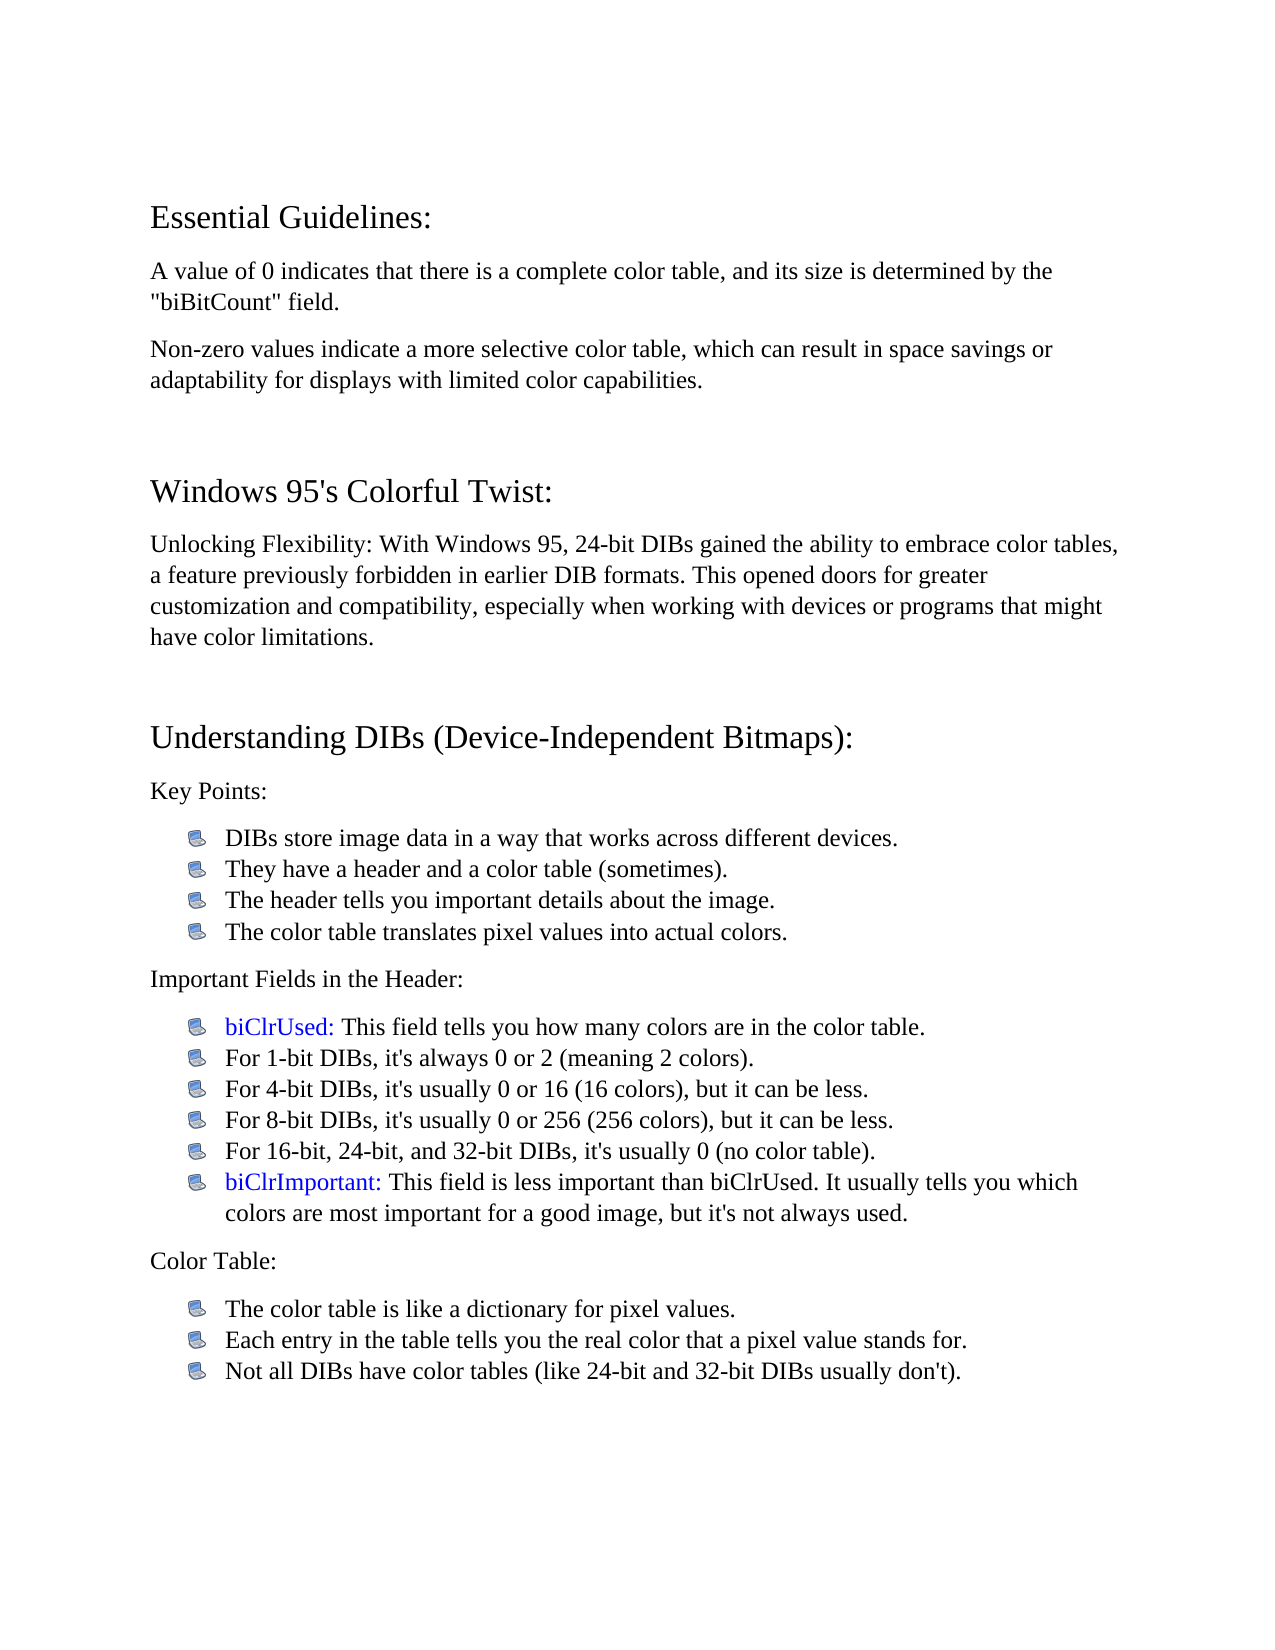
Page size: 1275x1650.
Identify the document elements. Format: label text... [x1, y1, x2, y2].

list biClrUsed: This field tells you how many colors are in the color table. [187, 1012, 1125, 1041]
picture [188, 1018, 206, 1036]
picture [188, 892, 206, 909]
list For 16-bit, 24-bit, and 32-bit DIBs, it's usually 0 (no color table). [187, 1136, 1125, 1165]
text Non-zero values indicate a more selective color table, which can result in space savings or adaptability for displays with limited color capabilities. [150, 334, 1125, 394]
text Essential Guidelines: [150, 198, 1125, 236]
picture [188, 1331, 206, 1349]
picture [188, 830, 206, 847]
list The color table is like a dictionary for pixel values. [187, 1294, 1125, 1322]
picture [188, 1300, 206, 1317]
list Each entry in the table tells you the real color that a pixel value stands for. [187, 1325, 1125, 1353]
list For 4-bit DIBs, it's usually 0 or 16 (16 colors), but it can be less. [187, 1074, 1125, 1103]
text A value of 0 indicates that there is a complete color table, and its size is determined by the "biBitCount" field. [150, 256, 1125, 316]
list For 1-bit DIBs, it's always 0 or 2 (meaning 2 colors). [187, 1043, 1125, 1072]
list They have a header and a color table (sometimes). [187, 854, 1125, 883]
picture [188, 861, 206, 878]
text Unlocking Flexibility: With Windows 95, 24-bit DIBs gained the ability to embrace color tables, a feature previously forbidden in earlier DIB formats. This opened doors for greater customization and compatibility, especially when working with devices or programs that might have color limitations. [150, 529, 1125, 651]
picture [188, 1049, 206, 1067]
list Not all DIBs have color tables (like 24-bit and 32-bit DIBs usually don't). [187, 1356, 1125, 1384]
list For 8-bit DIBs, it's usually 0 or 256 (256 colors), but it can be less. [187, 1105, 1125, 1134]
text Color Table: [150, 1246, 1125, 1275]
picture [188, 1143, 206, 1160]
picture [188, 1080, 206, 1098]
list biClrImportant: This field is less important than biClrUsed. It usually tells you which colors are most important for a good image, but it's not always used. [187, 1167, 1125, 1227]
picture [188, 923, 206, 940]
text Key Points: [150, 776, 1125, 804]
list The header tells you important details about the image. [187, 886, 1125, 914]
list DIBs store image data in a way that works across different devices. [187, 823, 1125, 852]
list The color table translates pixel values into actual colors. [187, 917, 1125, 945]
picture [188, 1174, 206, 1191]
text Windows 95's Colorful Twist: [150, 471, 1125, 509]
picture [188, 1362, 206, 1380]
text Important Fields in the Header: [150, 964, 1125, 993]
picture [188, 1111, 206, 1129]
text Understanding DIBs (Device-Independent Bitmaps): [150, 718, 1125, 756]
